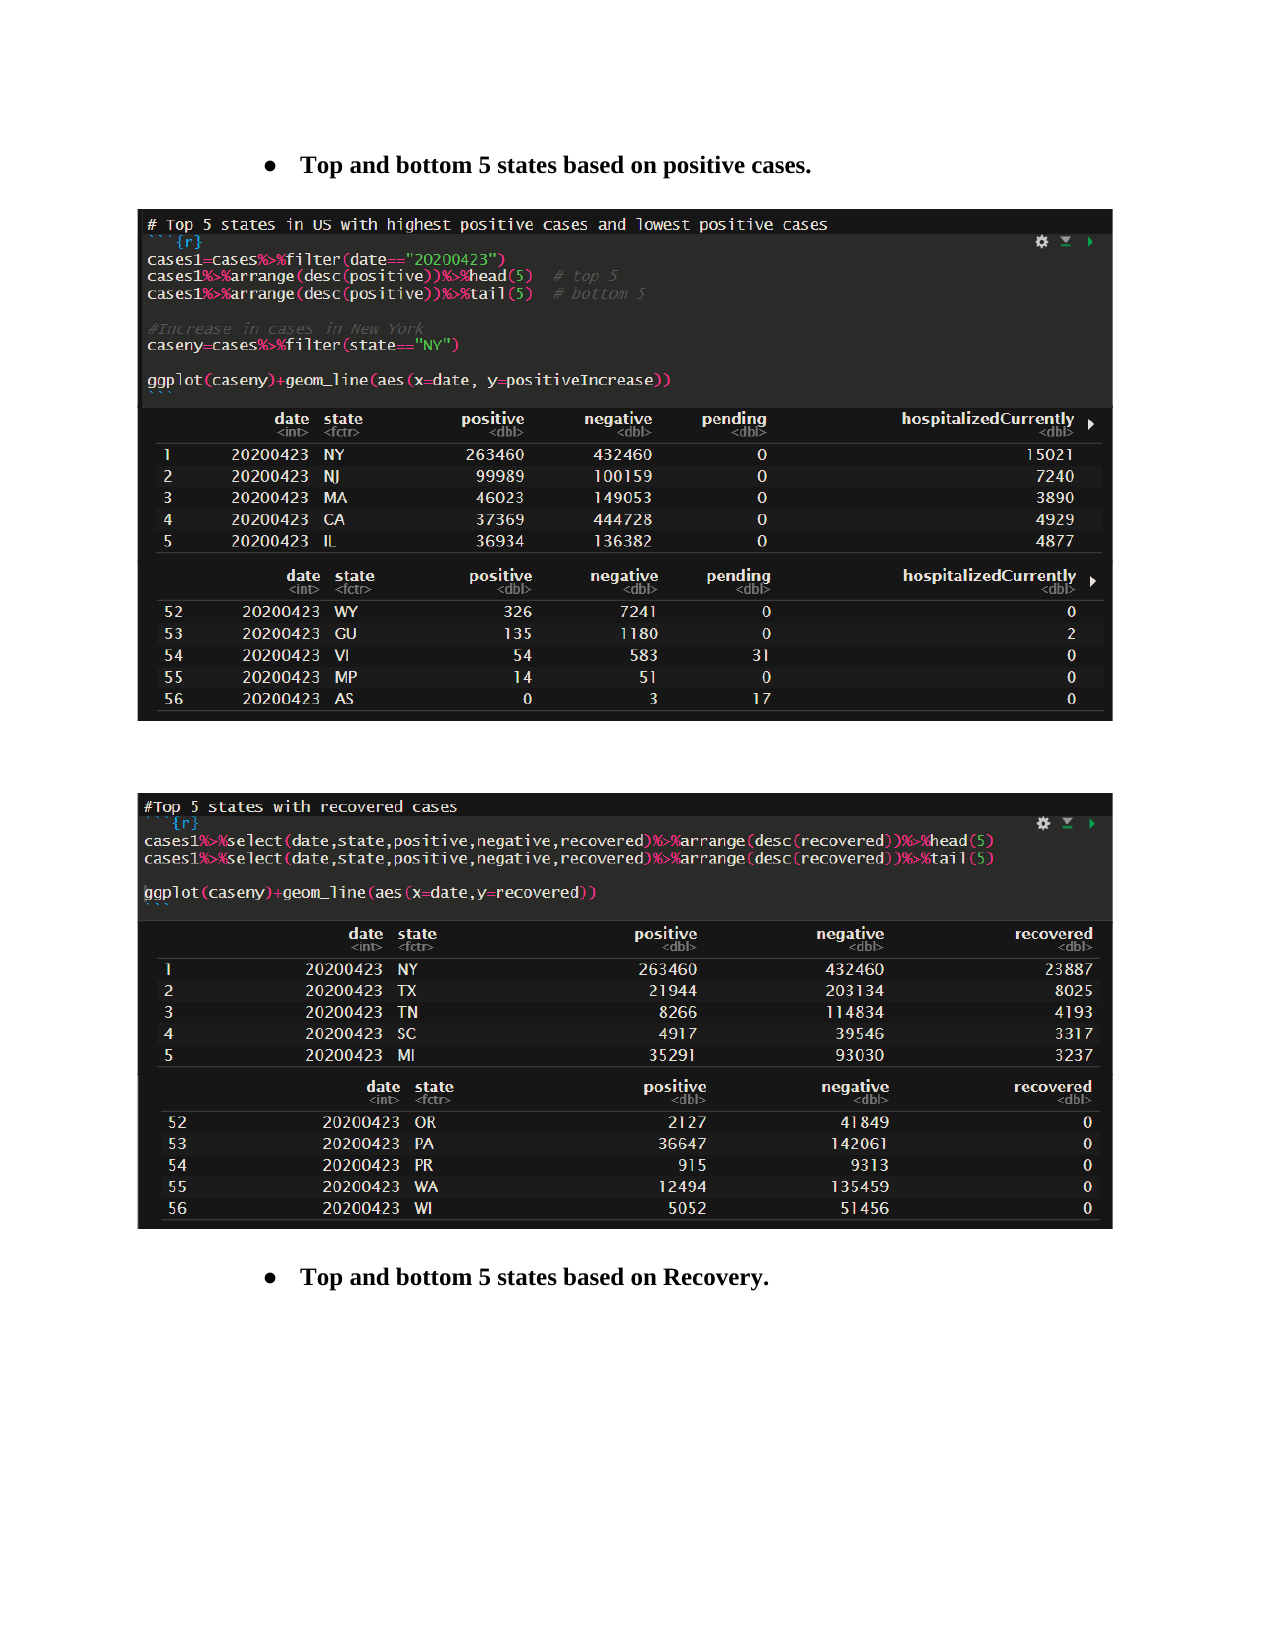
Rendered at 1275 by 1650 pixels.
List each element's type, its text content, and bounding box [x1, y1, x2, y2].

list Top and bottom 5 states based on positive cases. [262, 150, 1125, 179]
picture [137, 209, 1113, 721]
picture [137, 793, 1113, 1229]
